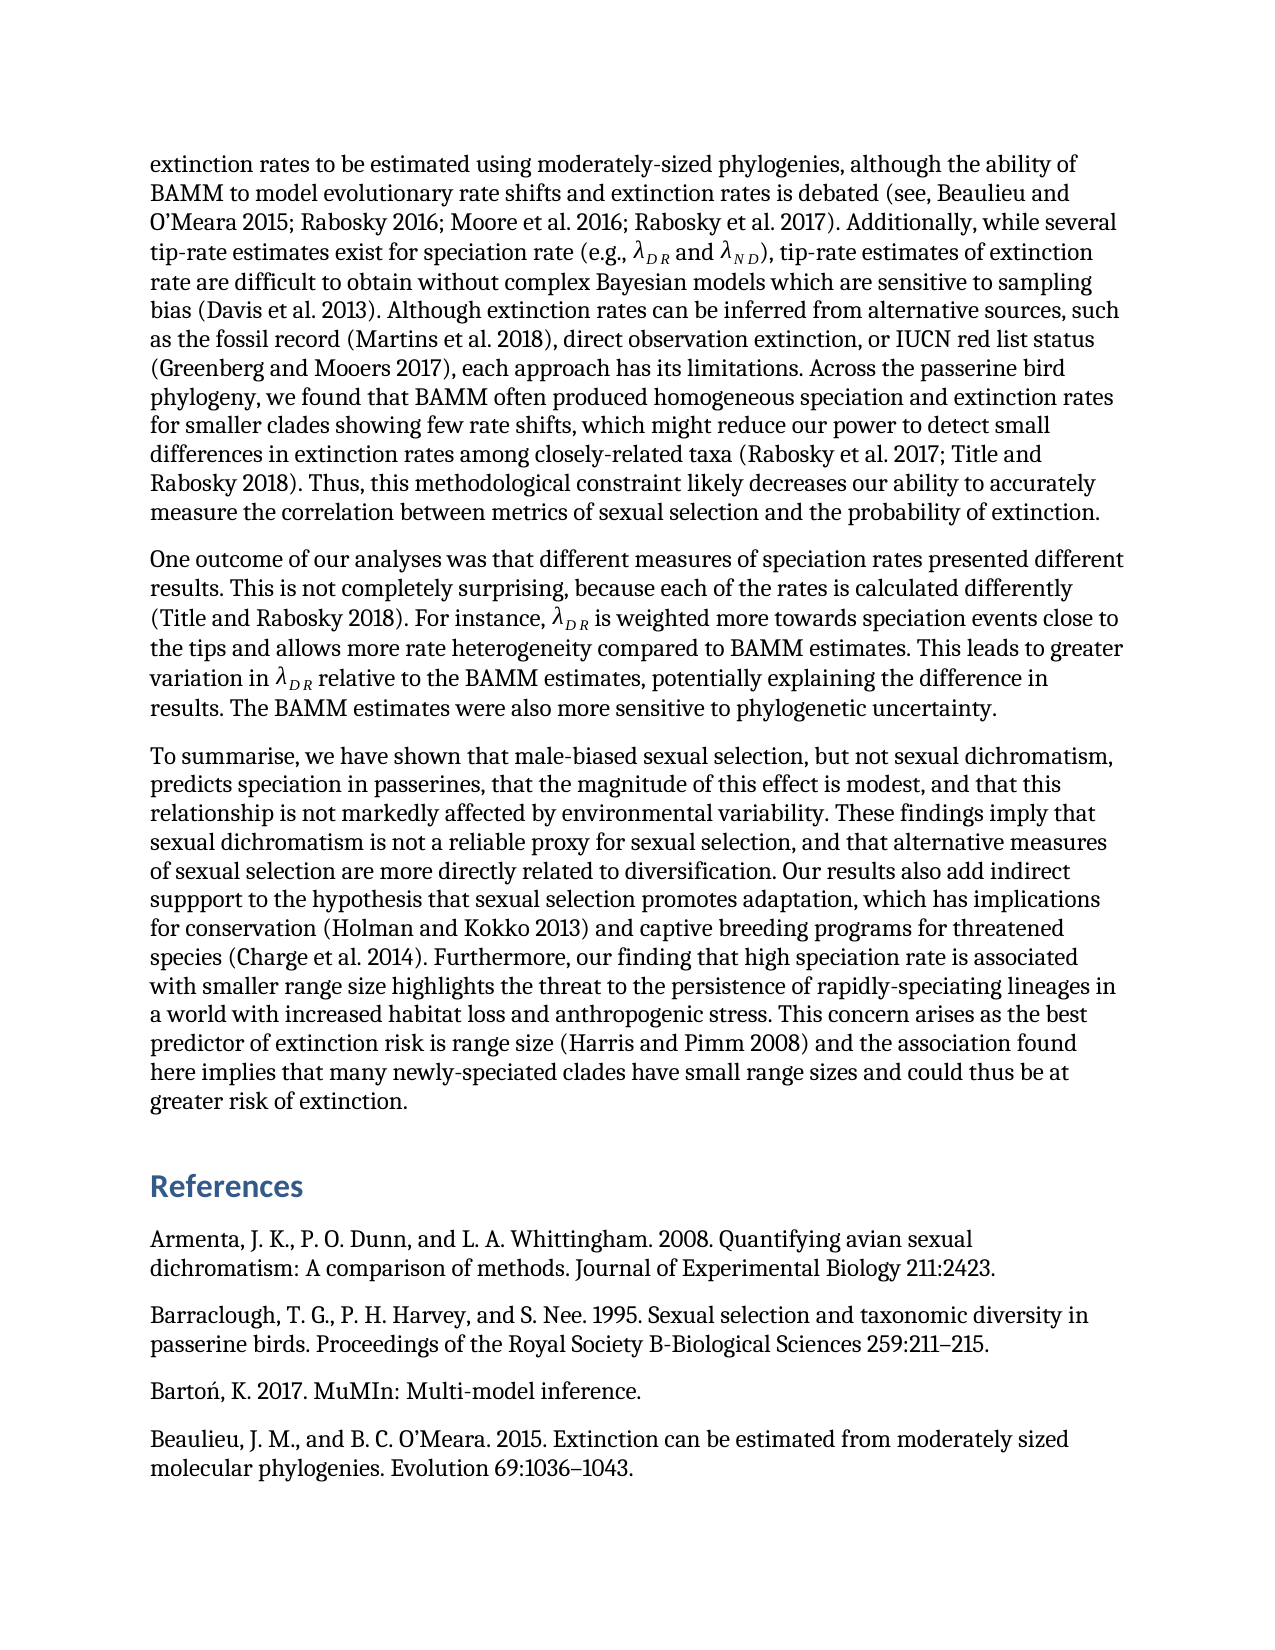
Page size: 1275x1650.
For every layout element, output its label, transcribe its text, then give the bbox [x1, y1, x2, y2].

text One outcome of our analyses was that different measures of speciation rates presented different results. This is not completely surprising, because each of the rates is calculated differently (Title and Rabosky 2018). For instance, is weighted more towards speciation events close to the tips and allows more rate heterogeneity compared to BAMM estimates. This leads to greater variation in relative to the BAMM estimates, potentially explaining the difference in results. The BAMM estimates were also more sensitive to phylogenetic uncertainty. [150, 545, 1125, 723]
text Armenta, J. K., P. O. Dunn, and L. A. Whittingham. 2008. Quantifying avian sexual dichromatism: A comparison of methods. Journal of Experimental Biology 211:2423. [150, 1225, 1125, 1282]
text Barraclough, T. G., P. H. Harvey, and S. Nee. 1995. Sexual selection and taxonomic diversity in passerine birds. Proceedings of the Royal Society B-Biological Sciences 259:211–215. [150, 1301, 1125, 1358]
subtitle References [150, 1165, 1125, 1206]
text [150, 150, 1125, 526]
text Bartoń, K. 2017. MuMIn: Multi-model inference. [150, 1377, 1125, 1406]
text To summarise, we have shown that male-biased sexual selection, but not sexual dichromatism, predicts speciation in passerines, that the magnitude of this effect is modest, and that this relationship is not markedly affected by environmental variability. These findings imply that sexual dichromatism is not a reliable proxy for sexual selection, and that alternative measures of sexual selection are more directly related to diversification. Our results also add indirect suppport to the hypothesis that sexual selection promotes adaptation, which has implications for conservation (Holman and Kokko 2013) and captive breeding programs for threatened species (Charge et al. 2014). Furthermore, our finding that high speciation rate is associated with smaller range size highlights the threat to the persistence of rapidly-speciating lineages in a world with increased habitat loss and anthropogenic stress. This concern arises as the best predictor of extinction risk is range size (Harris and Pimm 2008) and the association found here implies that many newly-speciated clades have small range sizes and could thus be at greater risk of extinction. [150, 742, 1125, 1115]
text Beaulieu, J. M., and B. C. O’Meara. 2015. Extinction can be estimated from moderately sized molecular phylogenies. Evolution 69:1036–1043. [150, 1425, 1125, 1482]
